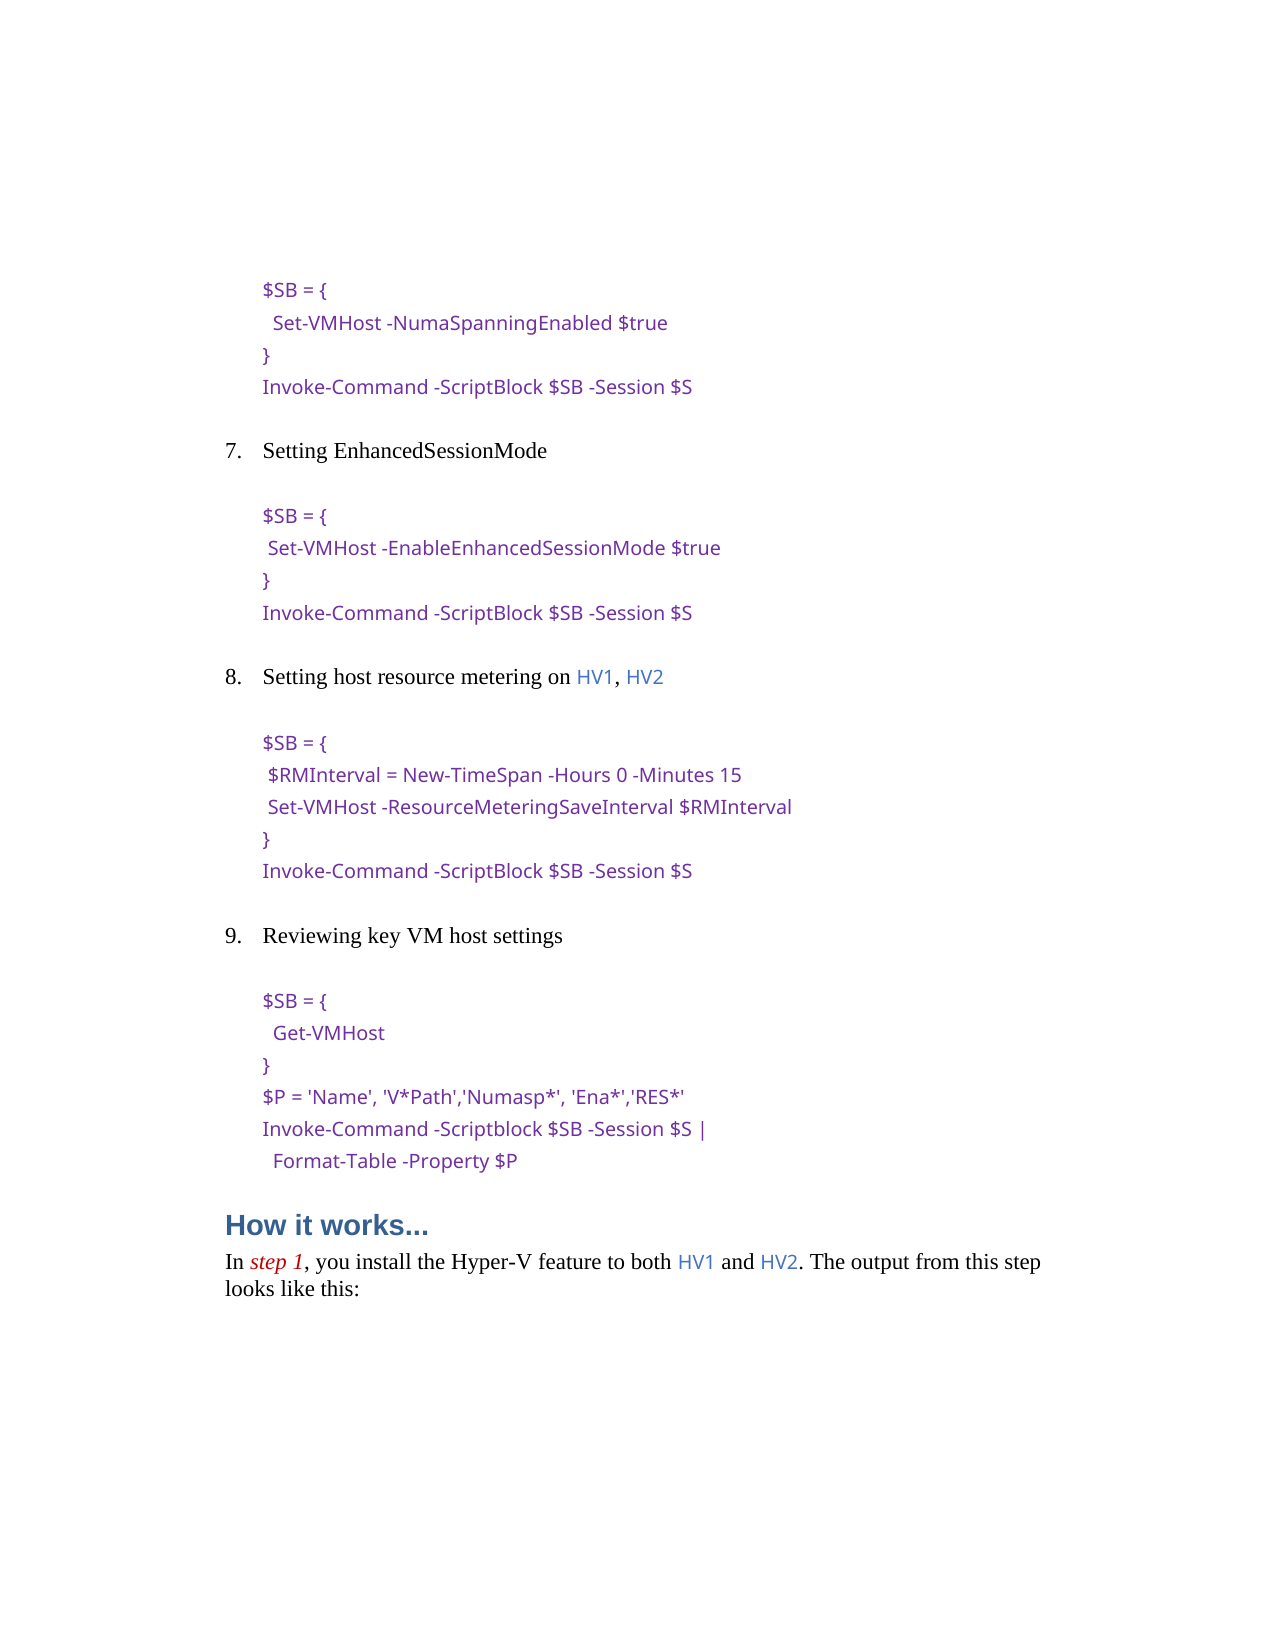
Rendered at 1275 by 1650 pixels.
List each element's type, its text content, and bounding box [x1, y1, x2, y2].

text } [262, 341, 1050, 368]
text $SB = { [262, 987, 1050, 1014]
text Format-Table -Property $P [262, 1148, 1050, 1175]
subtitle How it works... [225, 1208, 1050, 1242]
text In step 1, you install the Hyper-V feature to both HV1 and HV2. The output from this step looks like this: [225, 1248, 1050, 1301]
text $RMInterval = New-TimeSpan -Hours 0 -Minutes 15 [262, 761, 1050, 788]
text Invoke-Command -ScriptBlock $SB -Session $S [262, 599, 1050, 626]
text } [262, 567, 1050, 594]
text Set-VMHost -NumaSpanningEnabled $true [262, 309, 1050, 336]
text Invoke-Command -Scriptblock $SB -Session $S | [262, 1116, 1050, 1143]
text $SB = { [262, 729, 1050, 756]
text Reviewing key VM host settings [225, 922, 1012, 948]
text $P = 'Name', 'V*Path','Numasp*', 'Ena*','RES*' [262, 1083, 1050, 1110]
text Setting EnhancedSessionMode [225, 438, 1012, 464]
text } [262, 1051, 1050, 1078]
text } [262, 826, 1050, 852]
text $SB = { [262, 277, 1050, 304]
text Setting host resource metering on HV1, HV2 [225, 663, 1012, 691]
text Invoke-Command -ScriptBlock $SB -Session $S [262, 858, 1050, 885]
text $SB = { [262, 502, 1050, 529]
text Get-VMHost [262, 1019, 1050, 1046]
text Set-VMHost -EnableEnhancedSessionMode $true [262, 534, 1050, 562]
text Set-VMHost -ResourceMeteringSaveInterval $RMInterval [262, 793, 1050, 820]
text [262, 373, 1050, 400]
